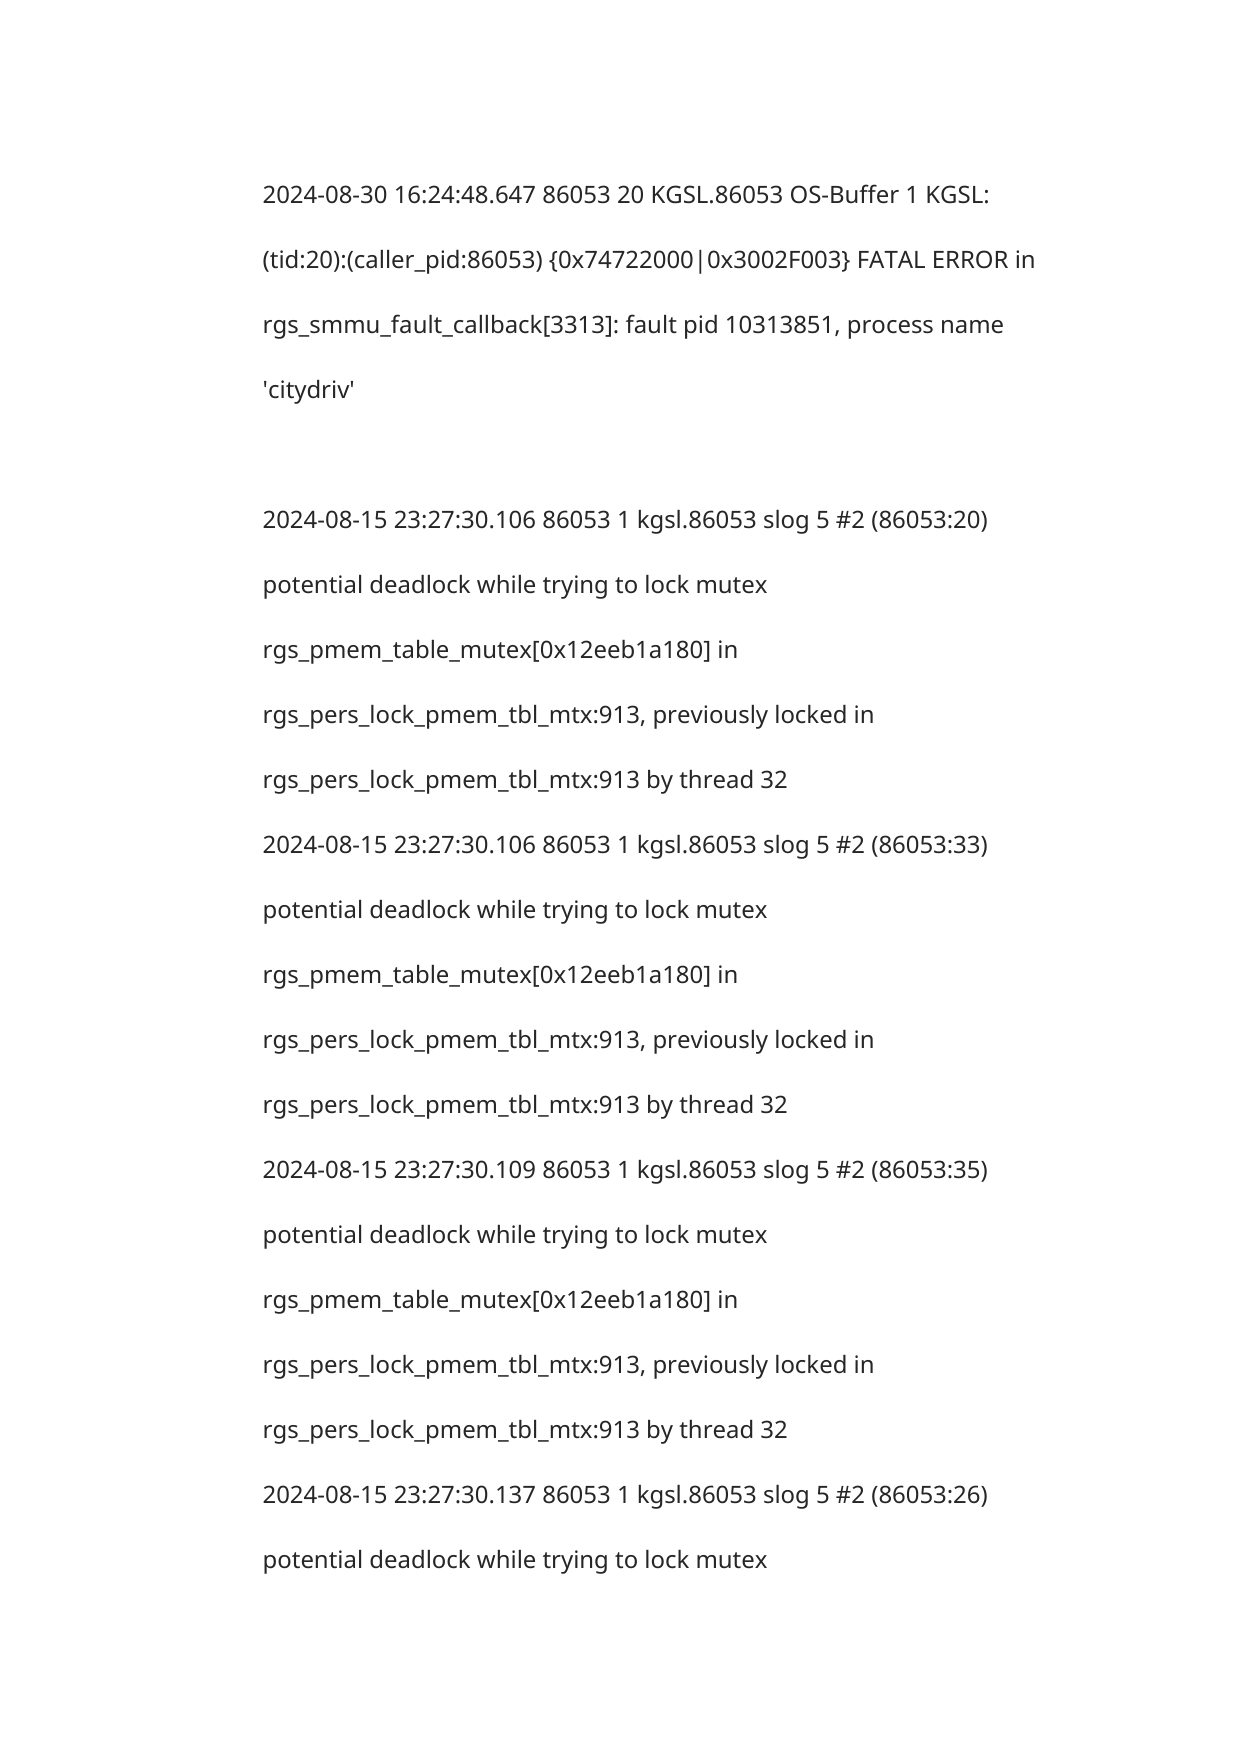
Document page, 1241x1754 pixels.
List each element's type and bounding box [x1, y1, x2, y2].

list [187, 162, 1053, 1592]
